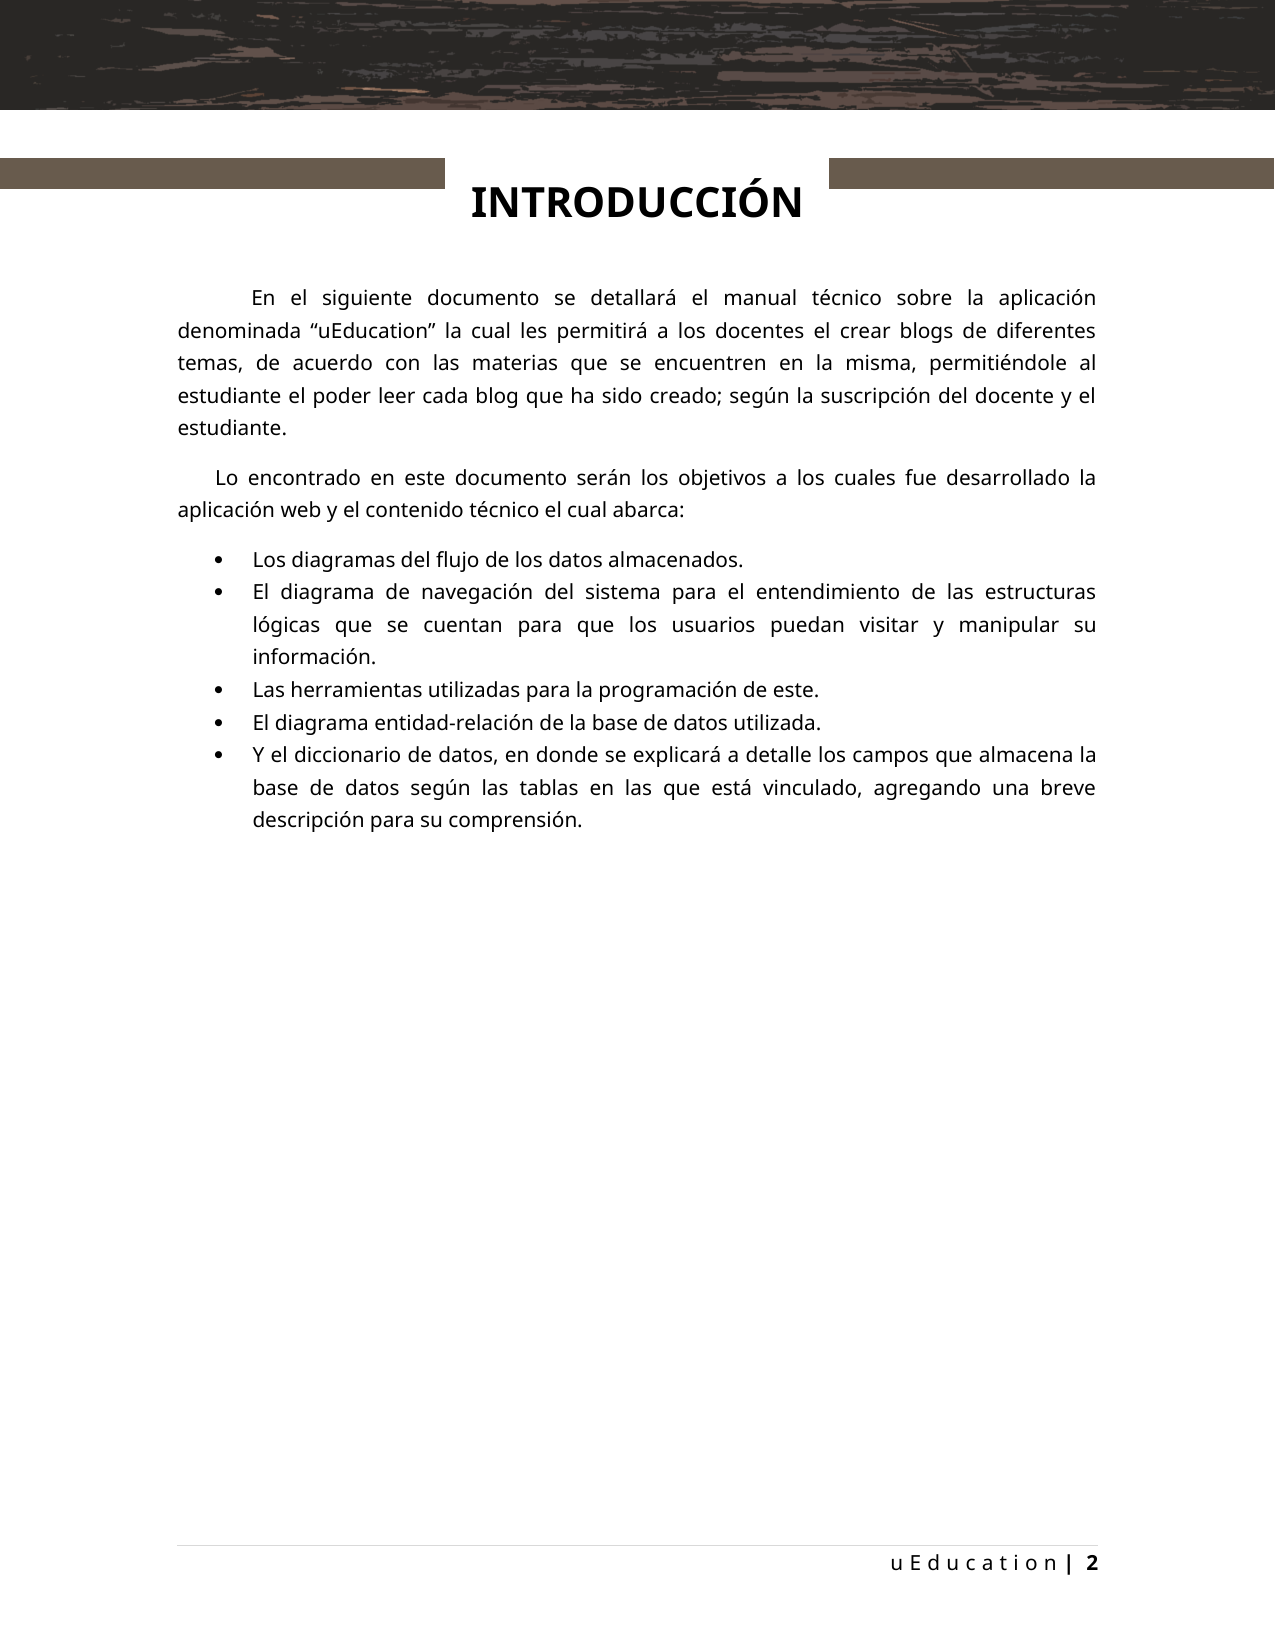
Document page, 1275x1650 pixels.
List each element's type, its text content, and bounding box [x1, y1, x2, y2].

subtitle INTRODUCCIÓN [177, 173, 1098, 229]
text En el siguiente documento se detallará el manual técnico sobre la aplicación denominada “uEducation” la cual les permitirá a los docentes el crear blogs de diferentes temas, de acuerdo con las materias que se encuentren en la misma, permitiéndole al estudiante el poder leer cada blog que ha sido creado; según la suscripción del docente y el estudiante. [177, 283, 1098, 442]
list Las herramientas utilizadas para la programación de este. [215, 675, 1098, 703]
text Lo encontrado en este documento serán los objetivos a los cuales fue desarrollado la aplicación web y el contenido técnico el cual abarca: [177, 463, 1098, 524]
list Y el diccionario de datos, en donde se explicará a detalle los campos que almacena la base de datos según las tablas en las que está vinculado, agregando una breve descripción para su comprensión. [215, 740, 1098, 834]
list Los diagramas del flujo de los datos almacenados. [215, 545, 1098, 573]
picture [0, 0, 1275, 110]
list El diagrama de navegación del sistema para el entendimiento de las estructuras lógicas que se cuentan para que los usuarios puedan visitar y manipular su información. [215, 577, 1098, 671]
list El diagrama entidad-relación de la base de datos utilizada. [215, 708, 1098, 736]
